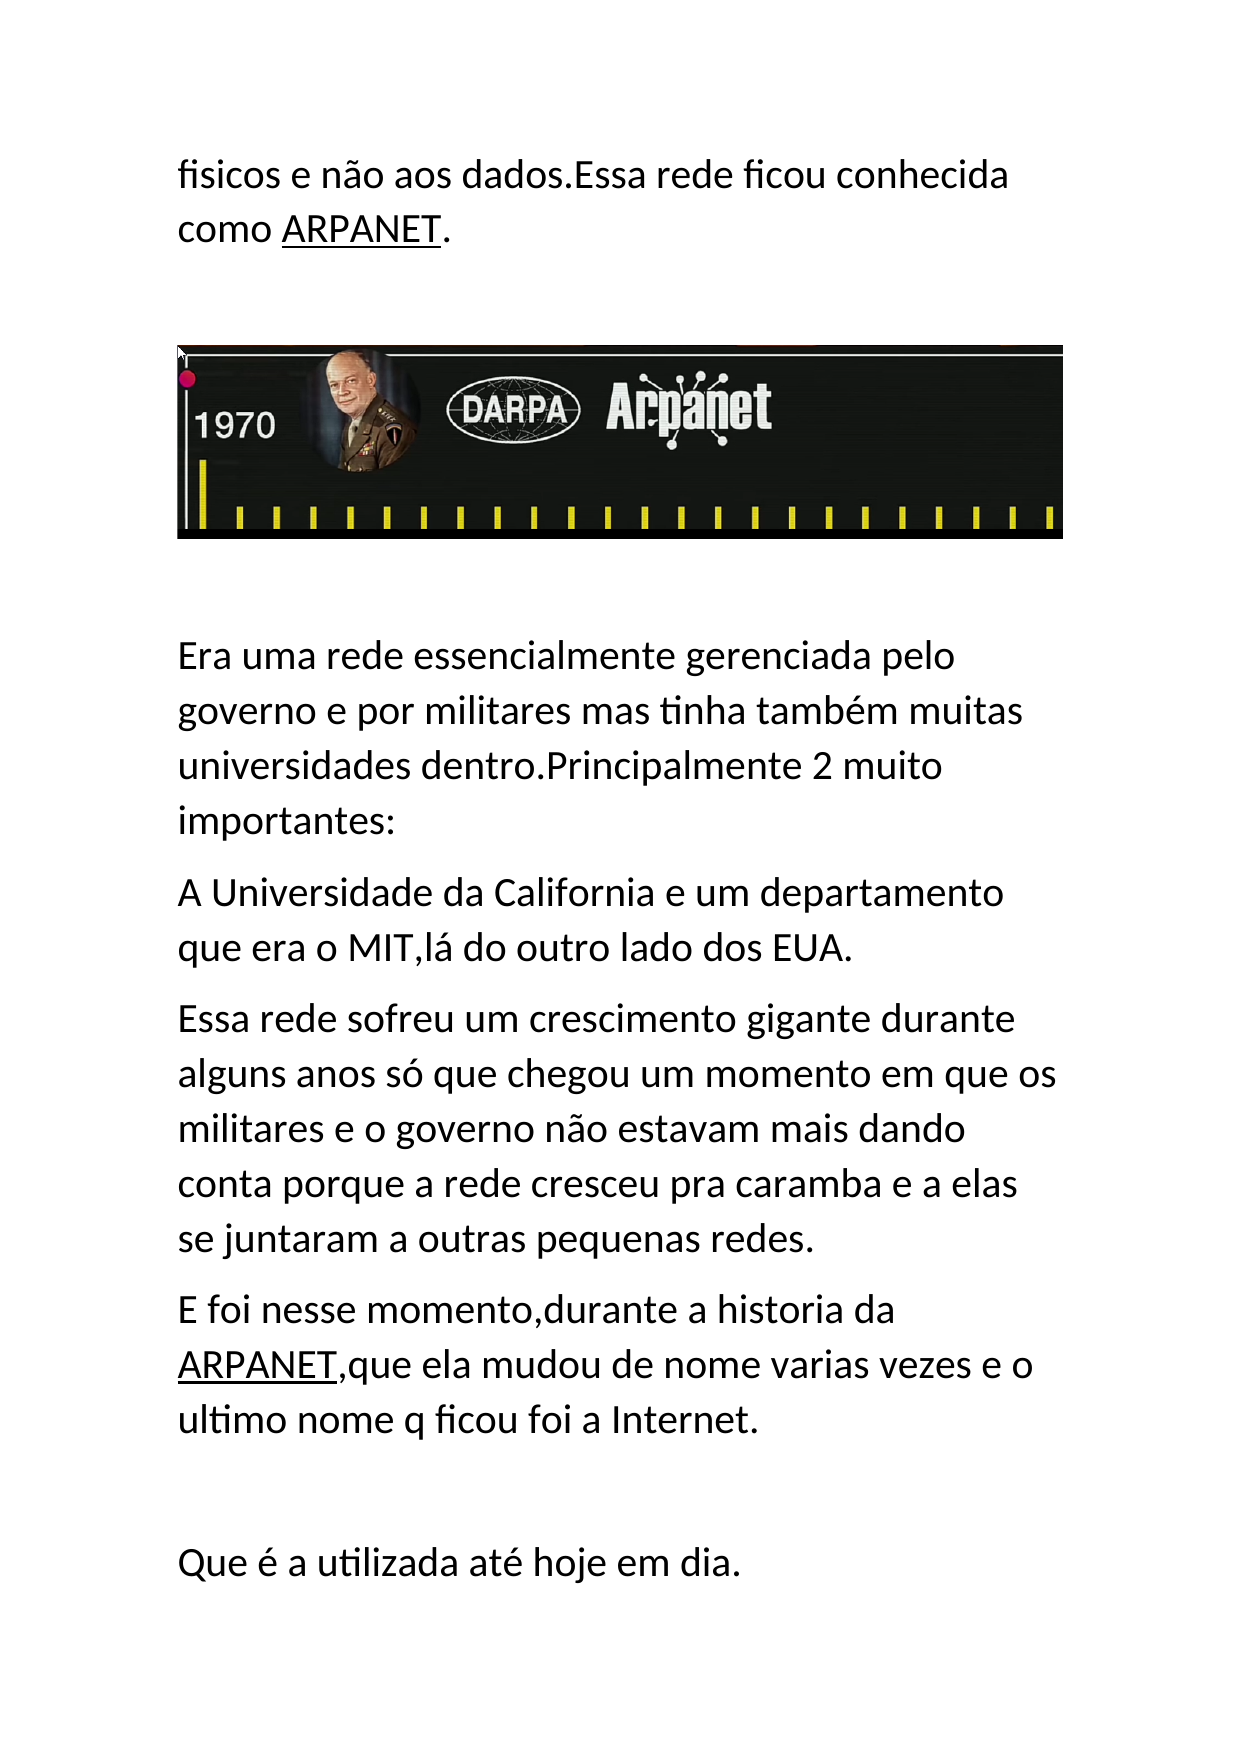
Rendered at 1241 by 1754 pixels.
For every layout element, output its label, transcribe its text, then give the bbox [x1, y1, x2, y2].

text Que é a utilizada até hoje em dia. [177, 1536, 1063, 1587]
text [177, 148, 1063, 253]
text E foi nesse momento,durante a historia da ARPANET,que ela mudou de nome varias vezes e o ultimo nome q ficou foi a Internet. [177, 1283, 1063, 1444]
picture [177, 345, 1063, 539]
text Era uma rede essencialmente gerenciada pelo governo e por militares mas tinha também muitas universidades dentro.Principalmente 2 muito importantes: [177, 629, 1063, 845]
text A Universidade da California e um departamento que era o MIT,lá do outro lado dos EUA. [177, 866, 1063, 971]
text Essa rede sofreu um crescimento gigante durante alguns anos só que chegou um momento em que os militares e o governo não estavam mais dando conta porque a rede cresceu pra caramba e a elas se juntaram a outras pequenas redes. [177, 992, 1063, 1262]
